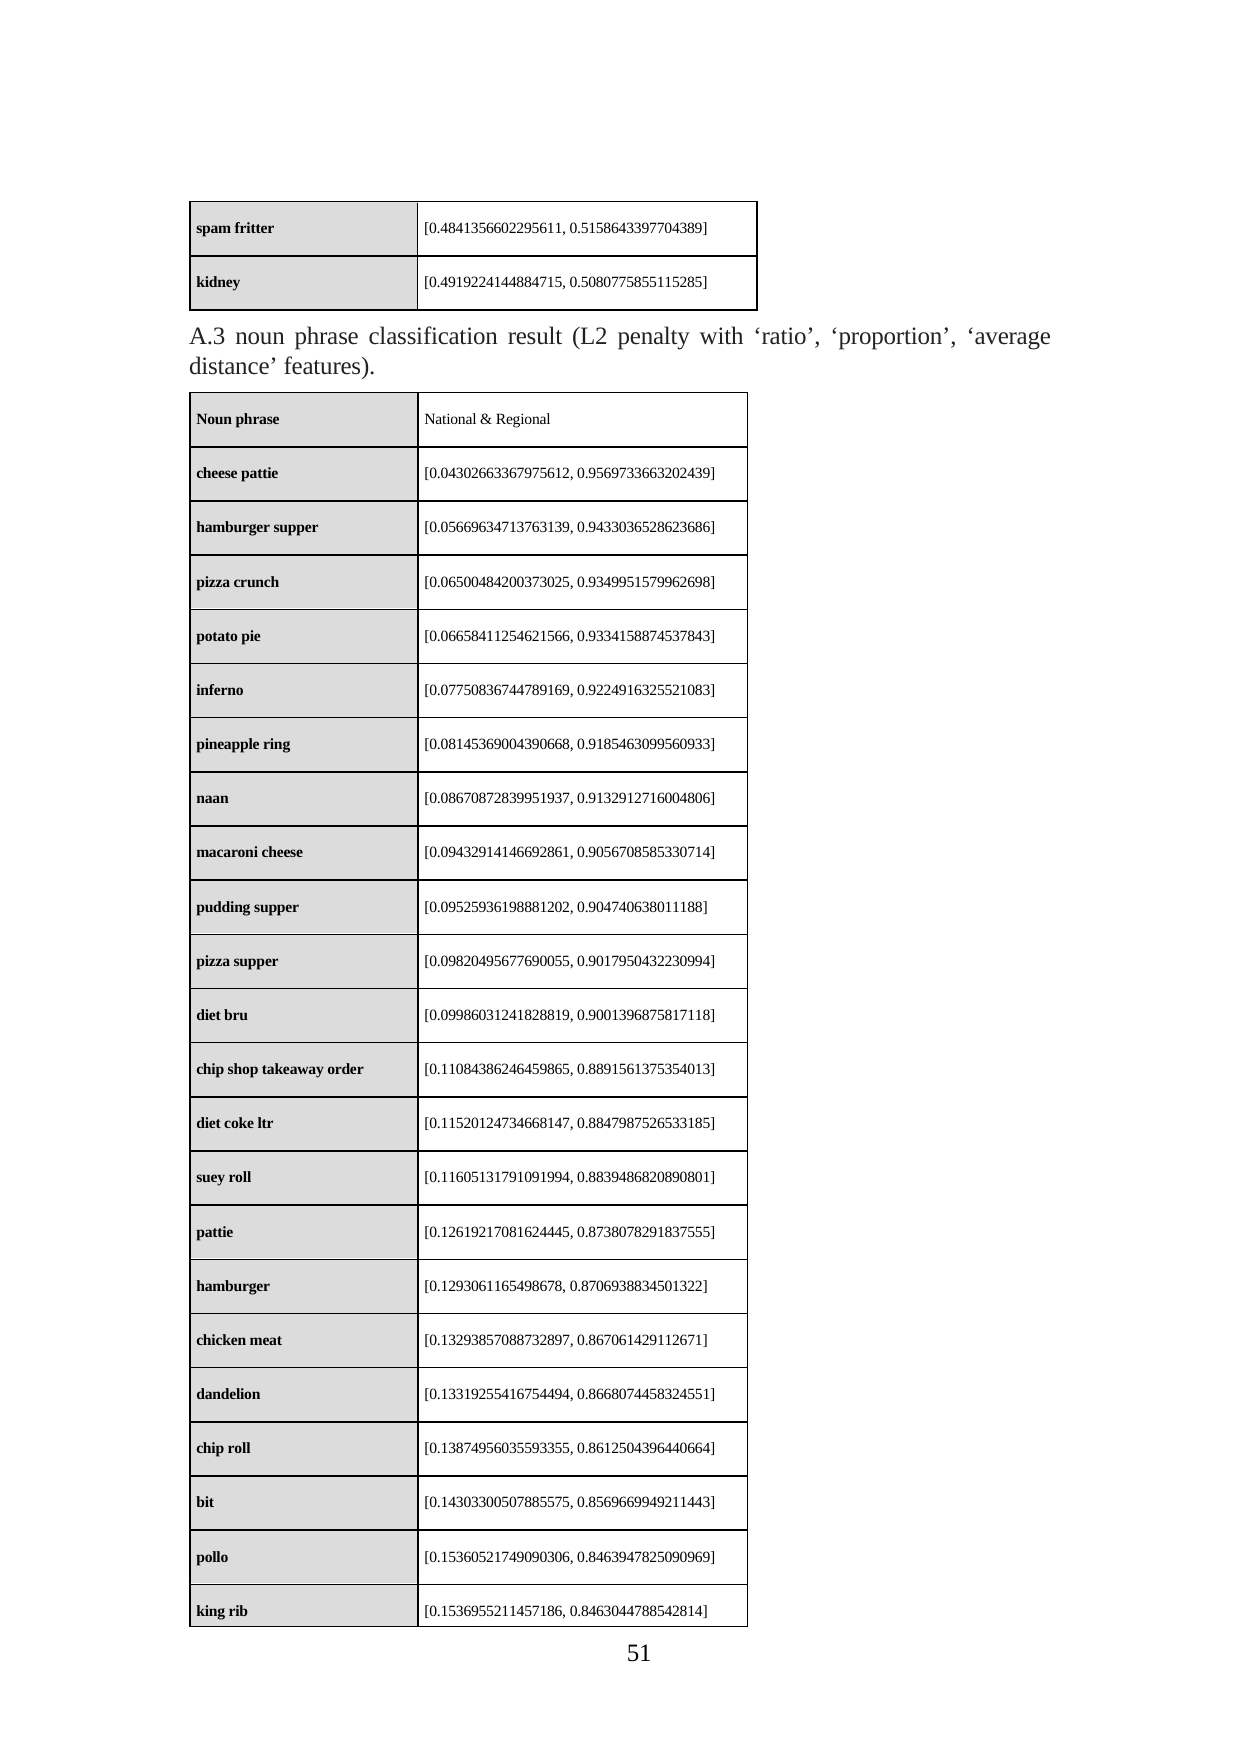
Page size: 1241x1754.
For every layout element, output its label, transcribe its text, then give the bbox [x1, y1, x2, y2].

table_cell diet coke ltr [191, 1098, 417, 1150]
table_cell [0.1293061165498678, 0.8706938834501322] [419, 1260, 747, 1313]
table_cell [0.09525936198881202, 0.904740638011188] [419, 881, 747, 933]
table_cell [0.11605131791091994, 0.8839486820890801] [419, 1152, 747, 1204]
table_cell [0.06500484200373025, 0.9349951579962698] [419, 556, 747, 608]
table_cell [0.09432914146692861, 0.9056708585330714] [419, 827, 747, 879]
table_cell [0.09986031241828819, 0.9001396875817118] [419, 989, 747, 1042]
table_cell [0.11084386246459865, 0.8891561375354013] [419, 1043, 747, 1096]
table_cell pizza supper [191, 935, 417, 988]
table_cell spam fritter [191, 202, 417, 255]
table_cell macaroni cheese [191, 827, 417, 879]
table_cell [0.12619217081624445, 0.8738078291837555] [419, 1206, 747, 1258]
table_cell kidney [191, 257, 417, 309]
table_cell [0.13874956035593355, 0.8612504396440664] [419, 1423, 747, 1475]
table_cell potato pie [191, 610, 417, 663]
table_cell [0.14303300507885575, 0.8569669949211443] [419, 1477, 747, 1529]
text A.3 noun phrase classification result (L2 penalty with ‘ratio’, ‘proportion’, ‘average distance’ features). [189, 350, 1051, 380]
table_cell [0.09820495677690055, 0.9017950432230994] [419, 935, 747, 988]
table_header Noun phrase [191, 393, 417, 446]
table_cell pizza crunch [191, 556, 417, 608]
table_cell [0.07750836744789169, 0.9224916325521083] [419, 664, 747, 717]
table_cell [0.11520124734668147, 0.8847987526533185] [419, 1098, 747, 1150]
table_cell chip shop takeaway order [191, 1043, 417, 1096]
table_cell [0.4919224144884715, 0.5080775855115285] [418, 257, 756, 309]
table_cell [0.4841356602295611, 0.5158643397704389] [418, 202, 756, 255]
table_cell [0.06658411254621566, 0.9334158874537843] [419, 610, 747, 663]
table_cell king rib [191, 1585, 417, 1626]
table_cell [0.08670872839951937, 0.9132912716004806] [419, 773, 747, 825]
table_cell pollo [191, 1531, 417, 1583]
table_cell dandelion [191, 1368, 417, 1421]
table_cell chip roll [191, 1423, 417, 1475]
table_cell chicken meat [191, 1314, 417, 1367]
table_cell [419, 1585, 747, 1626]
table_cell hamburger supper [191, 502, 417, 554]
table_cell hamburger [191, 1260, 417, 1313]
table_cell [0.13319255416754494, 0.8668074458324551] [419, 1368, 747, 1421]
table_cell [0.04302663367975612, 0.9569733663202439] [419, 448, 747, 500]
table_cell bit [191, 1477, 417, 1529]
table_cell suey roll [191, 1152, 417, 1204]
table_cell naan [191, 773, 417, 825]
table_cell diet bru [191, 989, 417, 1042]
table_cell pattie [191, 1206, 417, 1258]
table_cell pineapple ring [191, 718, 417, 771]
table_cell inferno [191, 664, 417, 717]
table_cell [0.05669634713763139, 0.9433036528623686] [419, 502, 747, 554]
table_cell [0.15360521749090306, 0.8463947825090969] [419, 1531, 747, 1583]
table_cell [0.13293857088732897, 0.867061429112671] [419, 1314, 747, 1367]
table_cell pudding supper [191, 881, 417, 933]
table_header National & Regional [419, 393, 747, 446]
table_cell cheese pattie [191, 448, 417, 500]
table_cell [0.08145369004390668, 0.9185463099560933] [419, 718, 747, 771]
